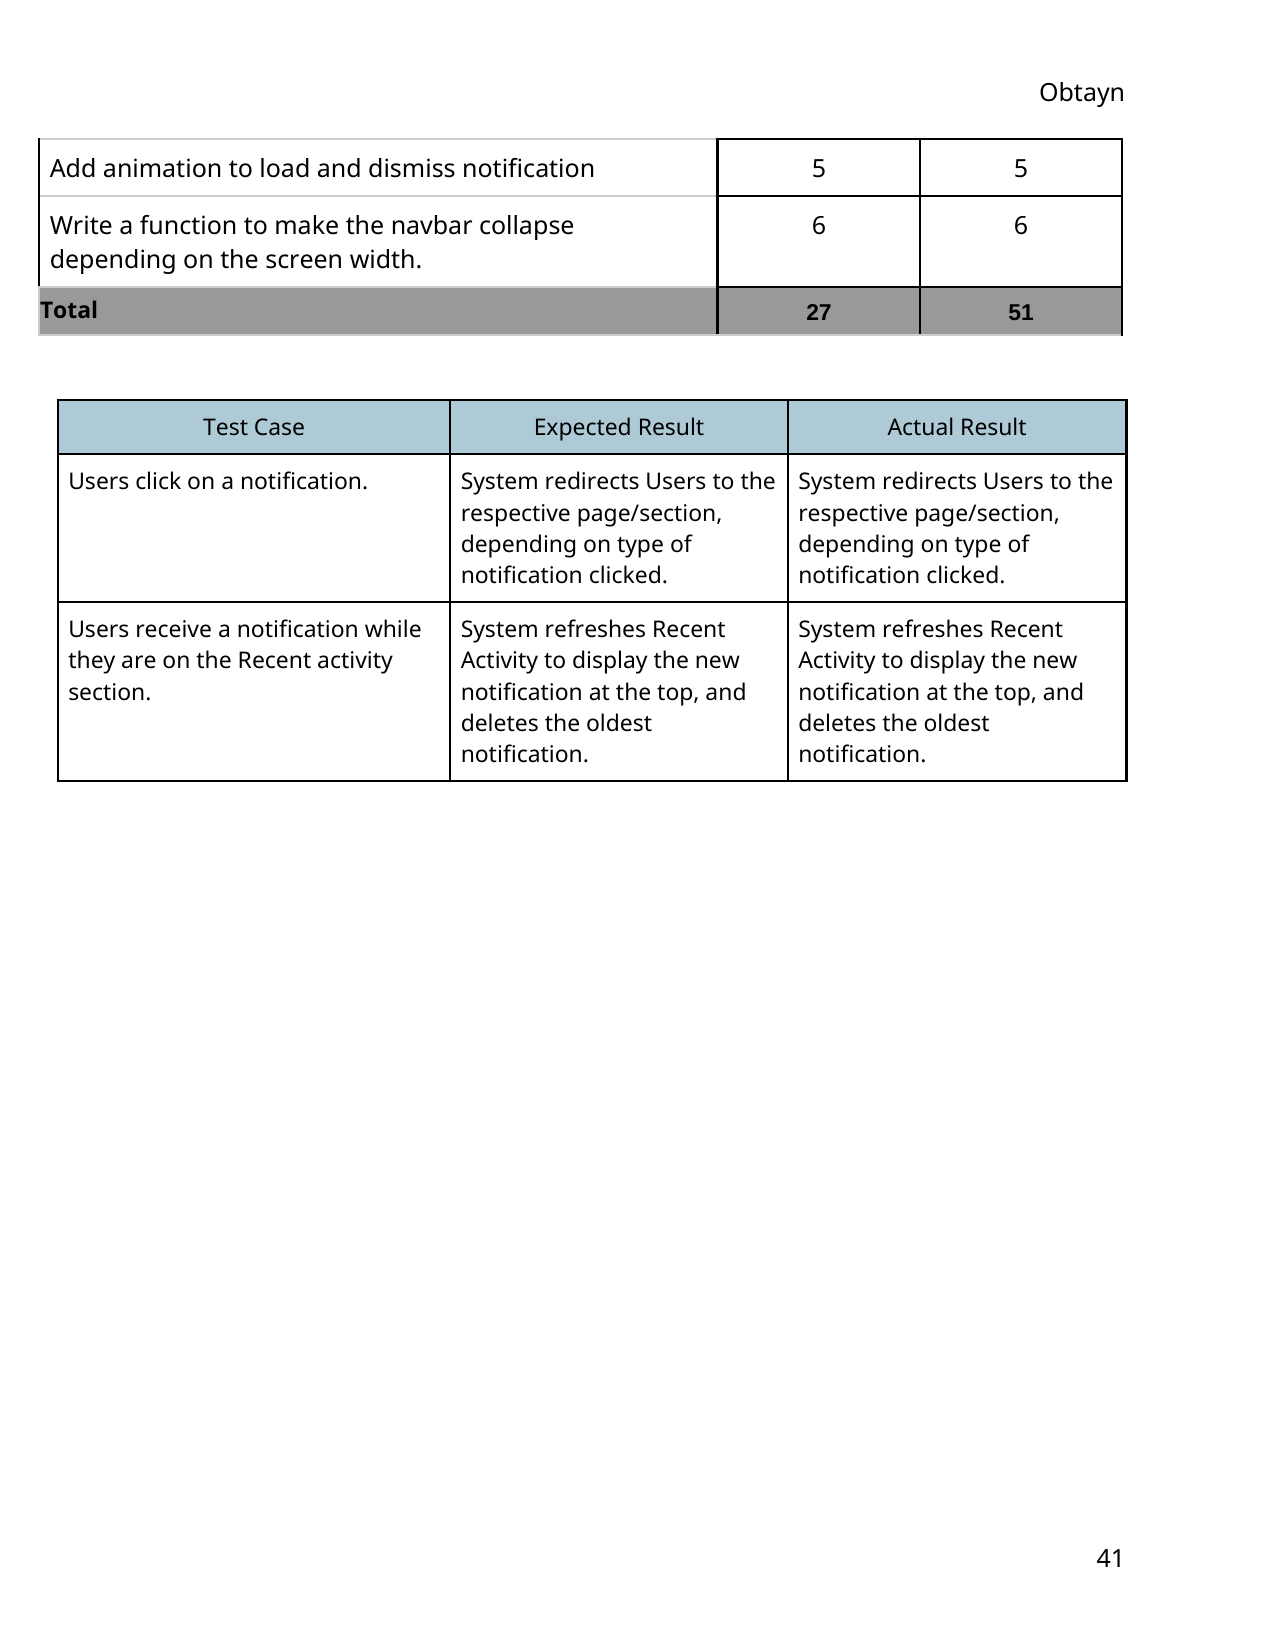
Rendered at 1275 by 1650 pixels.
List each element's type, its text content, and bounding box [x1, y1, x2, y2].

table_cell 5 [719, 140, 919, 195]
table_header Expected Result [451, 401, 787, 453]
table_cell System redirects Users to the respective page/section, depending on type of notification clicked. [451, 455, 787, 601]
table_cell Total [40, 288, 716, 334]
table_cell System refreshes Recent Activity to display the new notification at the top, and deletes the oldest notification. [451, 603, 787, 780]
table_cell System redirects Users to the respective page/section, depending on type of notification clicked. [789, 455, 1125, 601]
table_cell 6 [719, 197, 919, 286]
table_cell Add animation to load and dismiss notification [40, 140, 716, 195]
table_cell System refreshes Recent Activity to display the new notification at the top, and deletes the oldest notification. [789, 603, 1125, 780]
table_cell 6 [921, 197, 1121, 286]
table_cell Users click on a notification. [59, 455, 449, 601]
table_header Test Case [59, 401, 449, 453]
table_cell 51 [921, 288, 1121, 334]
table_cell 5 [921, 140, 1121, 195]
table_header Actual Result [789, 401, 1125, 453]
table_cell Users receive a notification while they are on the Recent activity section. [59, 603, 449, 780]
table_cell 27 [719, 288, 919, 334]
table_cell Write a function to make the navbar collapse depending on the screen width. [40, 197, 716, 286]
